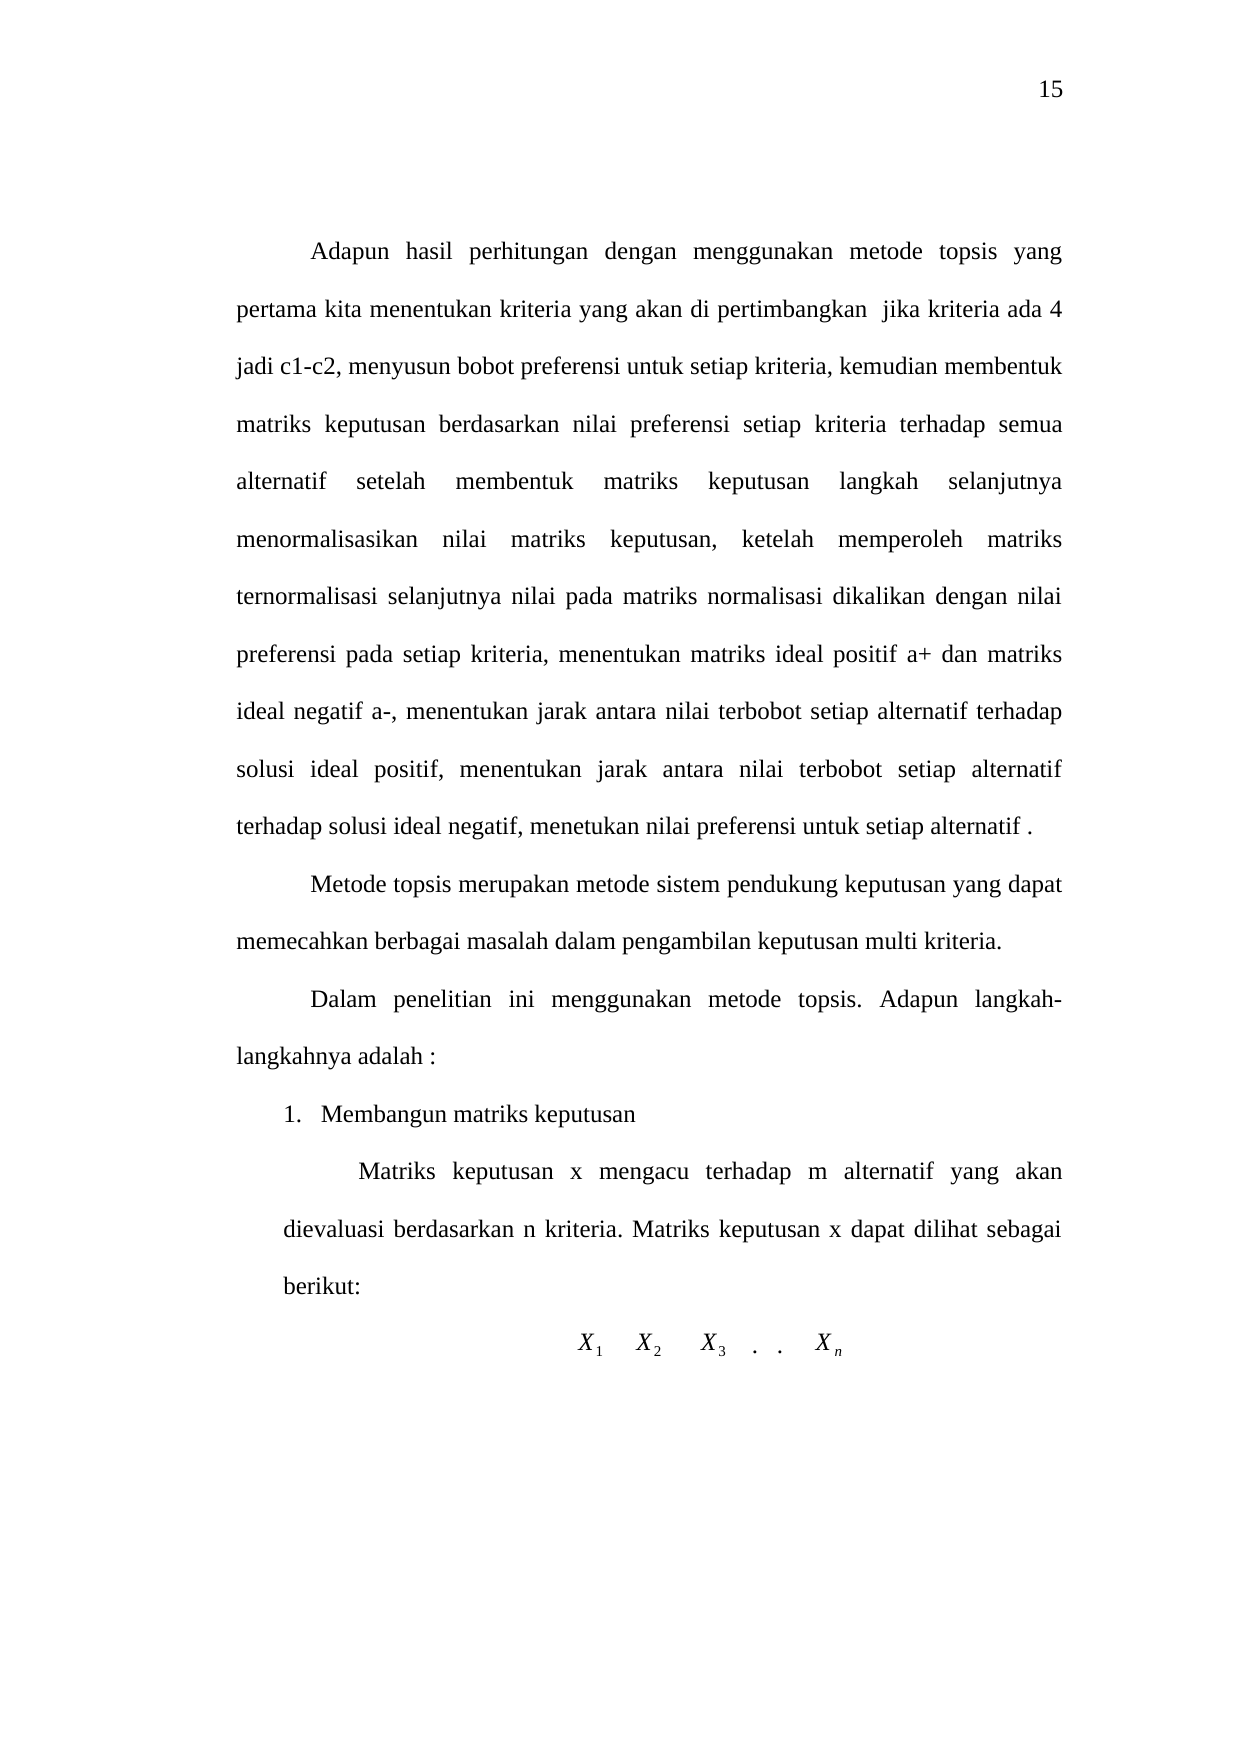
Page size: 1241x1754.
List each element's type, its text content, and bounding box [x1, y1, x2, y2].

list Dalam penelitian ini menggunakan metode topsis. Adapun langkah-langkahnya adalah : [236, 984, 1063, 1070]
list Membangun matriks keputusan [283, 1099, 1063, 1127]
text . . [283, 1329, 1063, 1360]
text Matriks keputusan x mengacu terhadap m alternatif yang akan dievaluasi berdasarkan n kriteria. Matriks keputusan x dapat dilihat sebagai berikut: [283, 1156, 1063, 1300]
list Metode topsis merupakan metode sistem pendukung keputusan yang dapat memecahkan berbagai masalah dalam pengambilan keputusan multi kriteria. [236, 869, 1063, 955]
list Adapun hasil perhitungan dengan menggunakan metode topsis yang pertama kita menentukan kriteria yang akan di pertimbangkan jika kriteria ada 4 jadi c1-c2, menyusun bobot preferensi untuk setiap kriteria, kemudian membentuk matriks keputusan berdasarkan nilai preferensi setiap kriteria terhadap semua alternatif setelah membentuk matriks keputusan langkah selanjutnya menormalisasikan nilai matriks keputusan, ketelah memperoleh matriks ternormalisasi selanjutnya nilai pada matriks normalisasi dikalikan dengan nilai preferensi pada setiap kriteria, menentukan matriks ideal positif a+ dan matriks ideal negatif a-, menentukan jarak antara nilai terbobot setiap alternatif terhadap solusi ideal positif, menentukan jarak antara nilai terbobot setiap alternatif terhadap solusi ideal negatif, menetukan nilai preferensi untuk setiap alternatif . [236, 236, 1063, 840]
